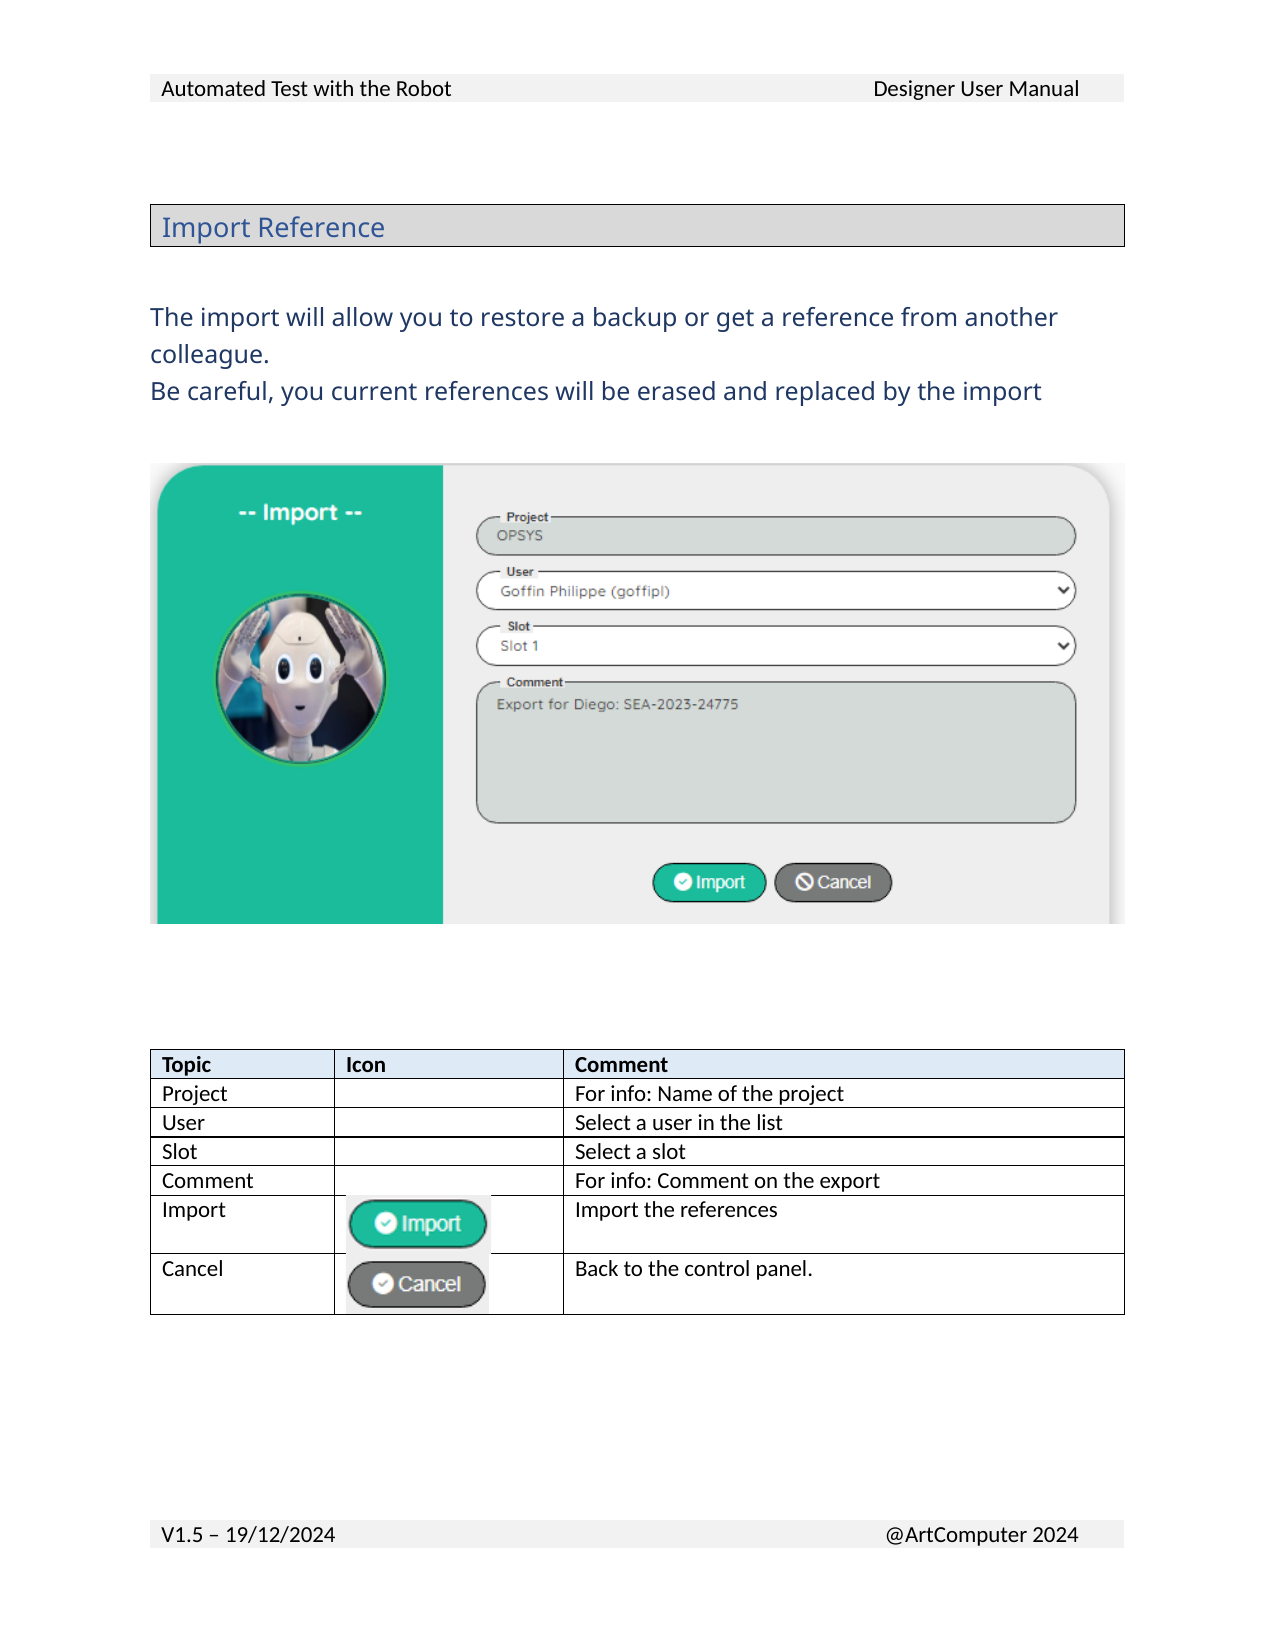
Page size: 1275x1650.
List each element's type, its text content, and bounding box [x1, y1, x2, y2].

table_cell For info: Comment on the export [564, 1166, 1124, 1194]
table_cell Import [151, 1196, 334, 1253]
table_header Topic [151, 1050, 334, 1078]
table_cell [492, 1196, 563, 1253]
table_cell [489, 1254, 563, 1313]
table_header Icon [335, 1050, 563, 1078]
table_cell Select a slot [564, 1138, 1124, 1165]
table_cell Back to the control panel. [564, 1254, 1124, 1313]
table_cell [335, 1079, 563, 1107]
table_cell [335, 1138, 563, 1165]
table_cell Select a user in the list [564, 1108, 1124, 1136]
table_header Import Reference [151, 205, 1124, 246]
table_cell Slot [151, 1138, 334, 1165]
table_cell [335, 1196, 345, 1253]
table_cell For info: Name of the project [564, 1079, 1124, 1107]
text The import will allow you to restore a backup or get a reference from another colleague. Be careful, you current references will be erased and replaced by the import [150, 300, 1125, 408]
table_cell [335, 1166, 563, 1194]
table_header Comment [564, 1050, 1124, 1078]
table_cell Project [151, 1079, 334, 1107]
table_cell Cancel [151, 1254, 334, 1313]
table_cell Comment [151, 1166, 334, 1194]
picture [345, 1195, 492, 1314]
table_cell Import the references [564, 1196, 1124, 1253]
table_cell User [151, 1108, 334, 1136]
table_cell [335, 1254, 345, 1313]
picture [150, 463, 1125, 924]
table_cell [335, 1108, 563, 1136]
